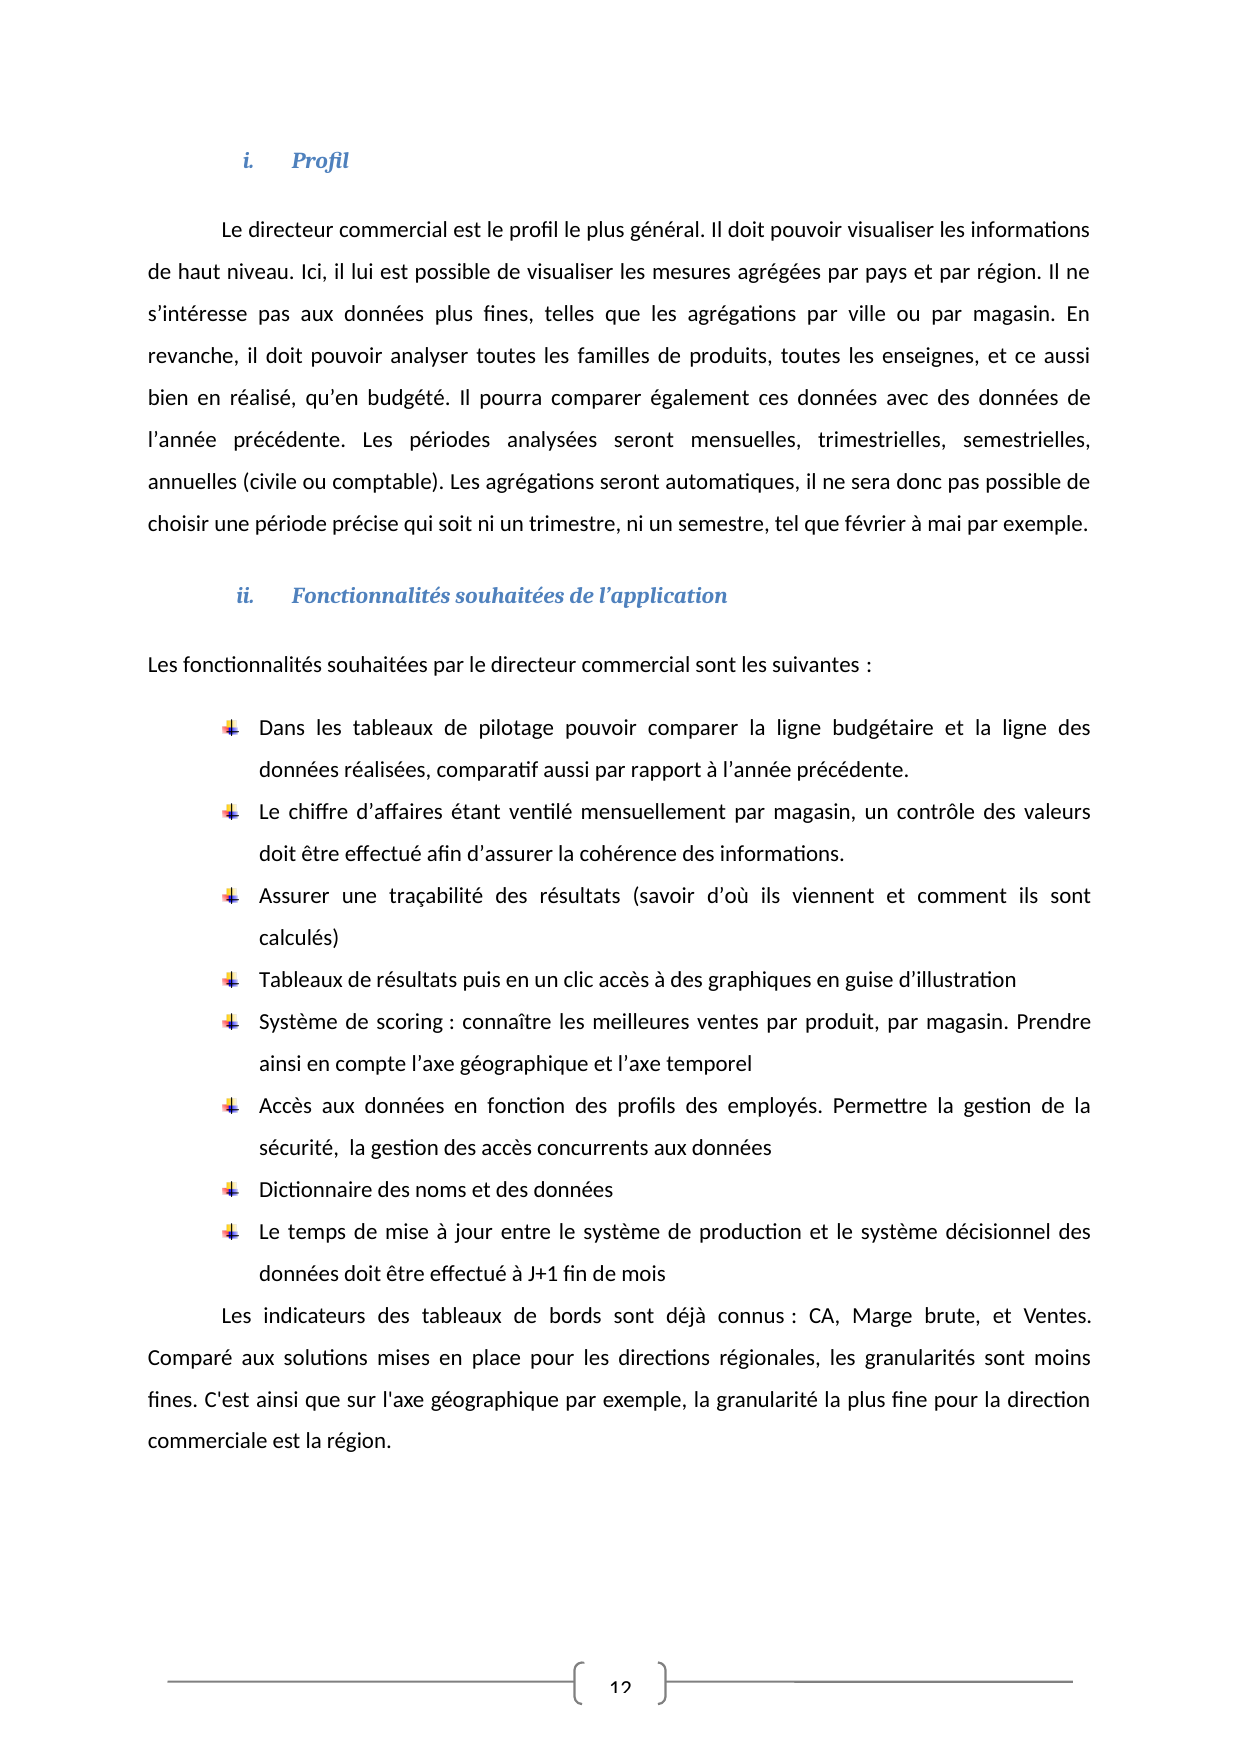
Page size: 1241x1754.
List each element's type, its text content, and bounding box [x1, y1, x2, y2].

text Les fonctionnalités souhaitées par le directeur commercial sont les suivantes : [148, 650, 1092, 678]
text Le directeur commercial est le profil le plus général. Il doit pouvoir visualiser les informations de haut niveau. Ici, il lui est possible de visualiser les mesures agrégées par pays et par région. Il ne s’intéresse pas aux données plus fines, telles que les agrégations par ville ou par magasin. En revanche, il doit pouvoir analyser toutes les familles de produits, toutes les enseignes, et ce aussi bien en réalisé, qu’en budgété. Il pourra comparer également ces données avec des données de l’année précédente. Les périodes analysées seront mensuelles, trimestrielles, semestrielles, annuelles (civile ou comptable). Les agrégations seront automatiques, il ne sera donc pas possible de choisir une période précise qui soit ni un trimestre, ni un semestre, tel que février à mai par exemple. [148, 215, 1092, 537]
text Les indicateurs des tableaux de bords sont déjà connus : CA, Marge brute, et Ventes. Comparé aux solutions mises en place pour les directions régionales, les granularités sont moins fines. C'est ainsi que sur l'axe géographique par exemple, la granularité la plus fine pour la direction commerciale est la région. [148, 1301, 1092, 1455]
subtitle Fonctionnalités souhaitées de l’application [254, 582, 1092, 609]
list Assurer une traçabilité des résultats (savoir d’où ils viennent et comment ils sont calculés) [221, 881, 1092, 951]
picture [222, 1096, 239, 1114]
subtitle Profil [254, 148, 1092, 174]
picture [222, 886, 239, 904]
list Le temps de mise à jour entre le système de production et le système décisionnel des données doit être effectué à J+1 fin de mois [221, 1217, 1092, 1287]
picture [222, 718, 239, 736]
list Tableaux de résultats puis en un clic accès à des graphiques en guise d’illustration [221, 965, 1092, 993]
list Système de scoring : connaître les meilleures ventes par produit, par magasin. Prendre ainsi en compte l’axe géographique et l’axe temporel [221, 1007, 1092, 1077]
picture [222, 1222, 239, 1240]
picture [222, 1180, 239, 1197]
picture [222, 1012, 239, 1030]
list Dictionnaire des noms et des données [221, 1175, 1092, 1203]
picture [222, 970, 239, 988]
list Le chiffre d’affaires étant ventilé mensuellement par magasin, un contrôle des valeurs doit être effectué afin d’assurer la cohérence des informations. [221, 797, 1092, 867]
list Dans les tableaux de pilotage pouvoir comparer la ligne budgétaire et la ligne des données réalisées, comparatif aussi par rapport à l’année précédente. [221, 713, 1092, 783]
list Accès aux données en fonction des profils des employés. Permettre la gestion de la sécurité, la gestion des accès concurrents aux données [221, 1091, 1092, 1161]
picture [222, 802, 239, 820]
